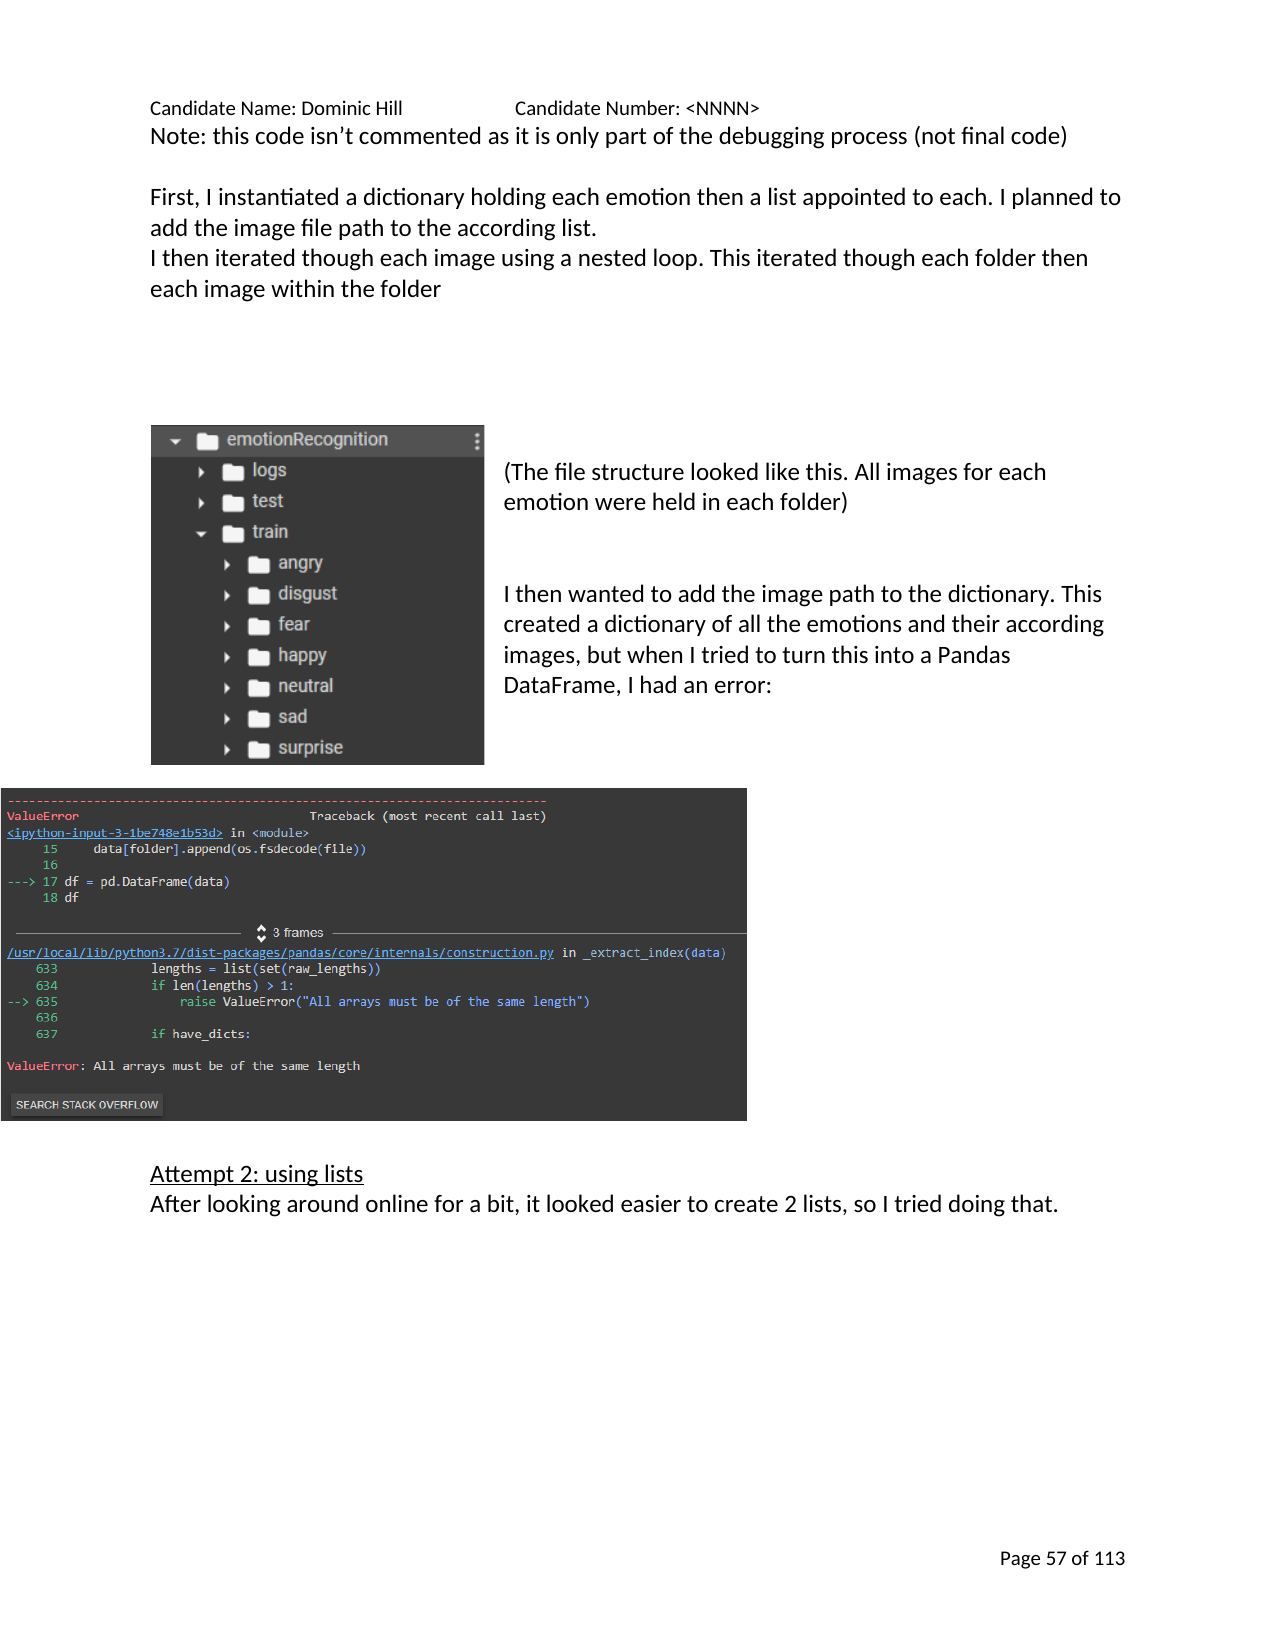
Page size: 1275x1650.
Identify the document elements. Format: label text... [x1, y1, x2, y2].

text First, I instantiated a dictionary holding each emotion then a list appointed to each. I planned to add the image file path to the according list. [150, 181, 1125, 242]
text I then wanted to add the image path to the dictionary. This created a dictionary of all the emotions and their according images, but when I tried to turn this into a Pandas DataFrame, I had an error: [485, 578, 1125, 700]
picture [0, 788, 747, 1120]
text (The file structure looked like this. All images for each emotion were held in each folder) [485, 456, 1125, 517]
text Attempt 2: using lists [150, 1158, 1125, 1188]
text I then iterated though each image using a nested loop. This iterated though each folder then each image within the folder [150, 242, 1125, 303]
text After looking around online for a bit, it looked easier to create 2 lists, so I tried doing that. [150, 1188, 1125, 1219]
text Note: this code isn’t commented as it is only part of the debugging process (not final code) [150, 120, 1125, 151]
picture [150, 425, 485, 763]
